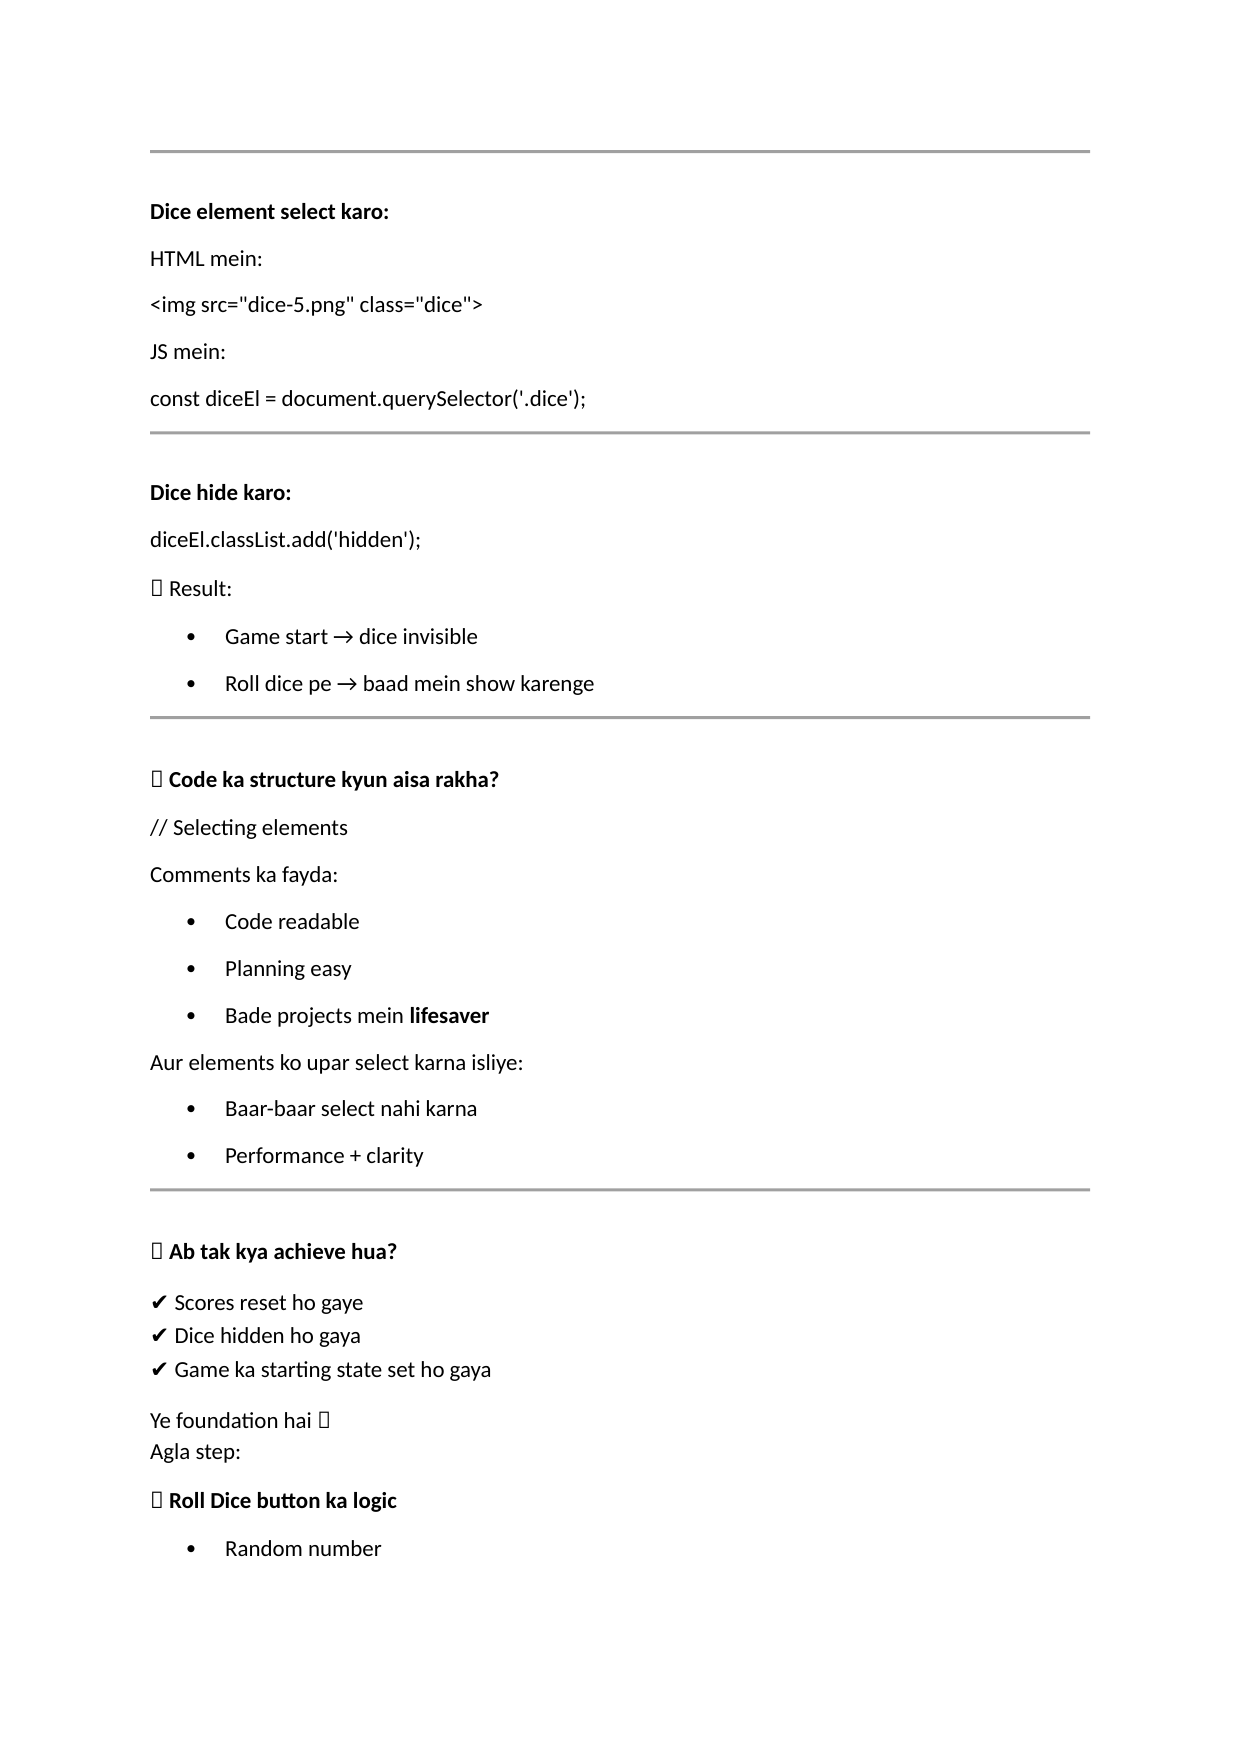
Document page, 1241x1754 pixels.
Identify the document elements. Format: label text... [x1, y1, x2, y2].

text 🧠 Code ka structure kyun aisa rakha? [150, 763, 1090, 794]
text Aur elements ko upar select karna isliye: [150, 1048, 1090, 1076]
list Random number [187, 1534, 1090, 1562]
list Baar-baar select nahi karna [187, 1094, 1090, 1123]
list Planning easy [187, 954, 1090, 982]
text HTML mein: [150, 244, 1090, 272]
text Comments ka fayda: [150, 860, 1090, 888]
text JS mein: [150, 337, 1090, 366]
list Performance + clarity [187, 1141, 1090, 1169]
text Ye foundation hai 🧱 Agla step: [150, 1403, 1090, 1465]
text Dice element select karo: [150, 197, 1090, 225]
text // Selecting elements [150, 813, 1090, 841]
text Dice hide karo: [150, 478, 1090, 506]
list Bade projects mein lifesaver [187, 1001, 1090, 1029]
list Code readable [187, 907, 1090, 935]
text 🎉 Result: [150, 572, 1090, 603]
text <img src="dice-5.png" class="dice"> [150, 291, 1090, 319]
text 🎲 Roll Dice button ka logic [150, 1484, 1090, 1515]
text const diceEl = document.querySelector('.dice'); [150, 384, 1090, 412]
list Roll dice pe → baad mein show karenge [187, 669, 1090, 697]
list Game start → dice invisible [187, 622, 1090, 650]
text ✔️ Scores reset ho gaye ✔️ Dice hidden ho gaya ✔️ Game ka starting state set ho gaya [150, 1286, 1090, 1384]
text ✅ Ab tak kya achieve hua? [150, 1235, 1090, 1266]
text diceEl.classList.add('hidden'); [150, 525, 1090, 553]
